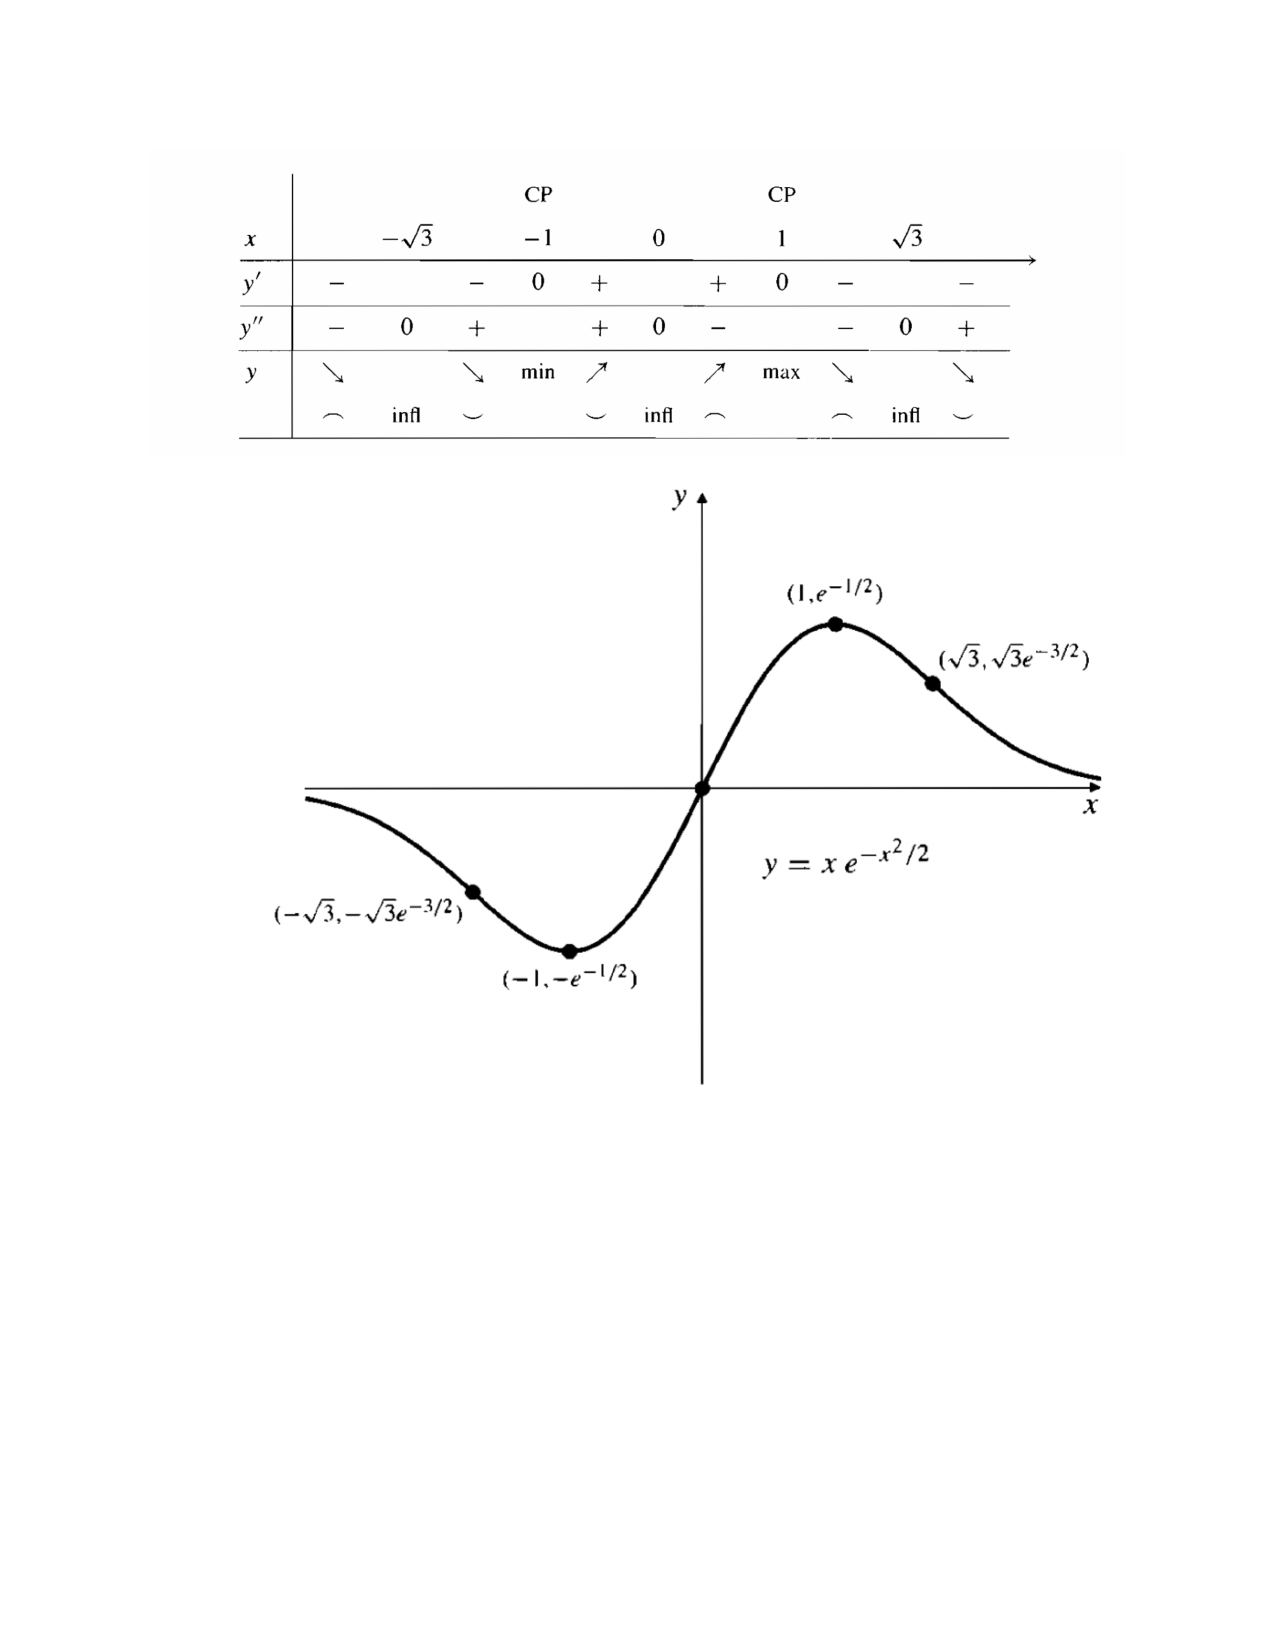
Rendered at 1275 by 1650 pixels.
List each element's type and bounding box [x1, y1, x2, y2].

picture [150, 487, 1125, 1092]
picture [150, 150, 1125, 457]
